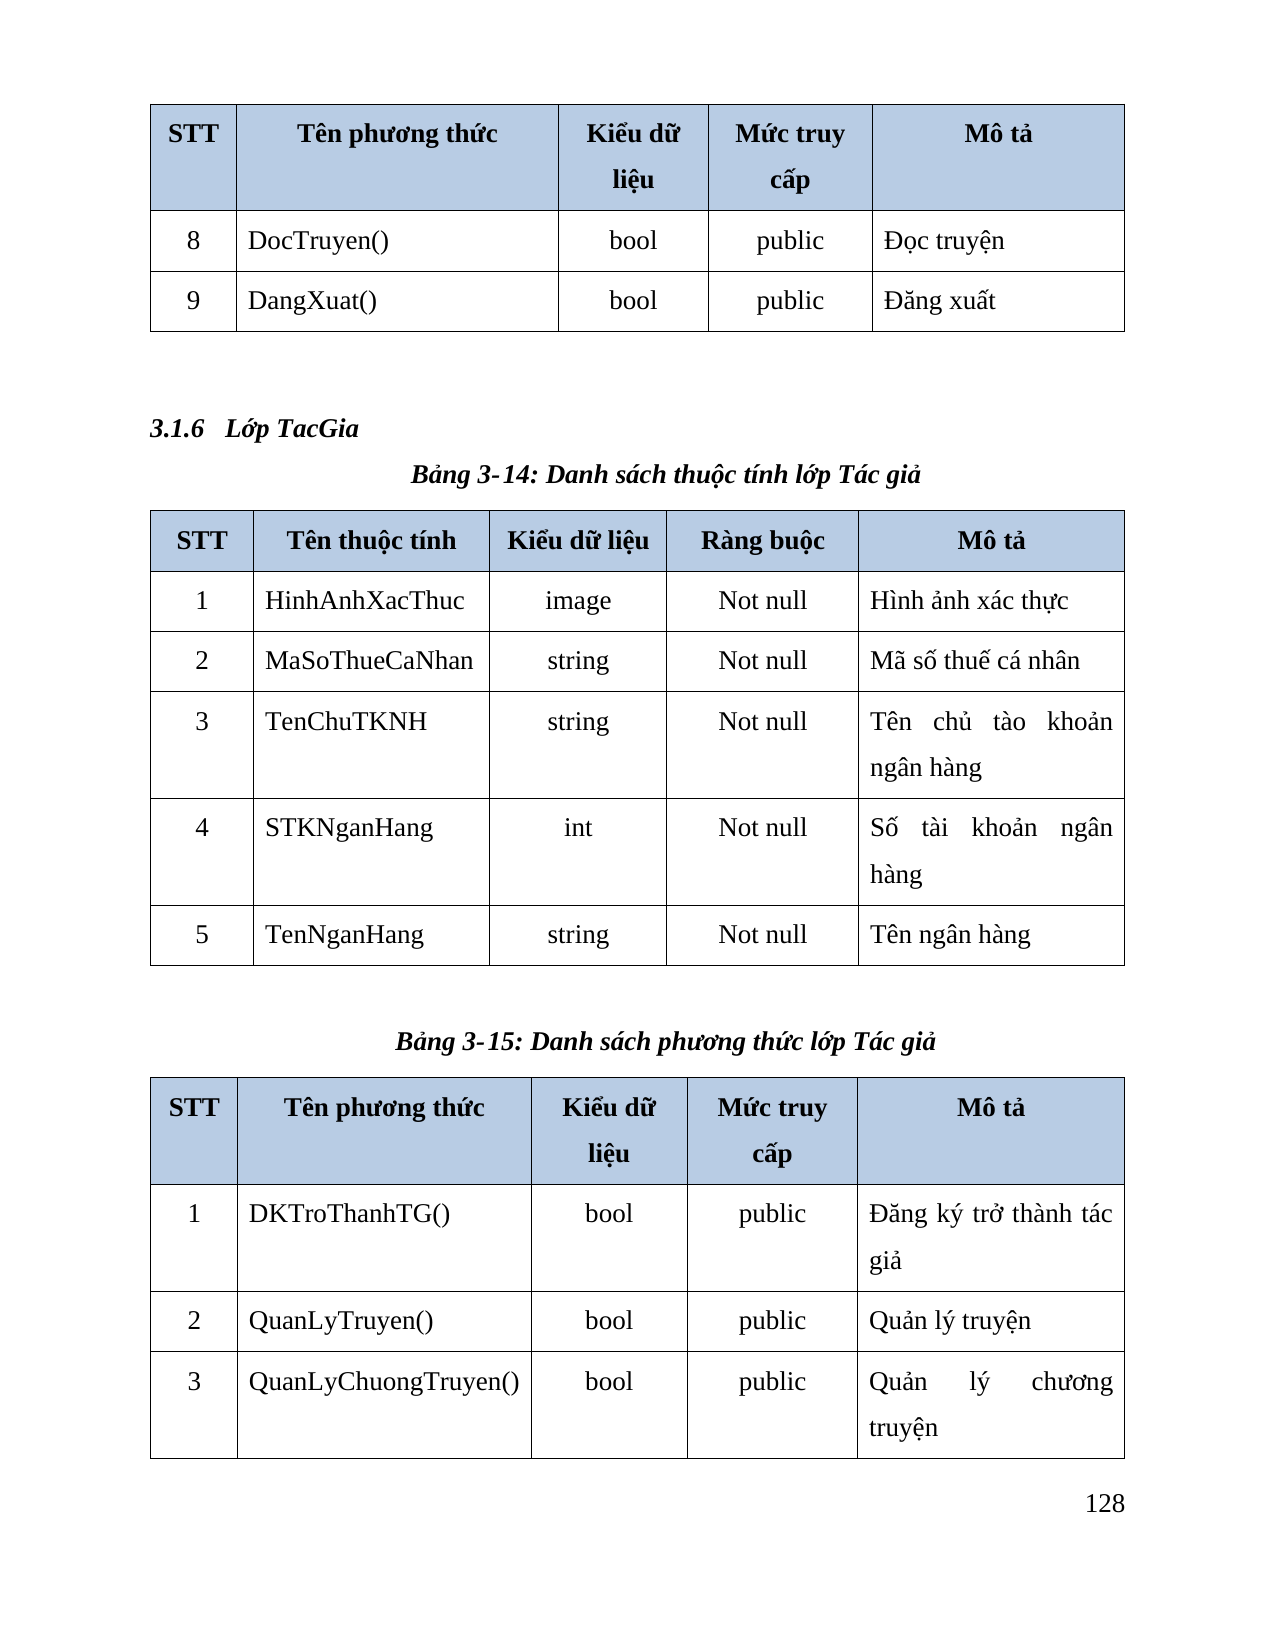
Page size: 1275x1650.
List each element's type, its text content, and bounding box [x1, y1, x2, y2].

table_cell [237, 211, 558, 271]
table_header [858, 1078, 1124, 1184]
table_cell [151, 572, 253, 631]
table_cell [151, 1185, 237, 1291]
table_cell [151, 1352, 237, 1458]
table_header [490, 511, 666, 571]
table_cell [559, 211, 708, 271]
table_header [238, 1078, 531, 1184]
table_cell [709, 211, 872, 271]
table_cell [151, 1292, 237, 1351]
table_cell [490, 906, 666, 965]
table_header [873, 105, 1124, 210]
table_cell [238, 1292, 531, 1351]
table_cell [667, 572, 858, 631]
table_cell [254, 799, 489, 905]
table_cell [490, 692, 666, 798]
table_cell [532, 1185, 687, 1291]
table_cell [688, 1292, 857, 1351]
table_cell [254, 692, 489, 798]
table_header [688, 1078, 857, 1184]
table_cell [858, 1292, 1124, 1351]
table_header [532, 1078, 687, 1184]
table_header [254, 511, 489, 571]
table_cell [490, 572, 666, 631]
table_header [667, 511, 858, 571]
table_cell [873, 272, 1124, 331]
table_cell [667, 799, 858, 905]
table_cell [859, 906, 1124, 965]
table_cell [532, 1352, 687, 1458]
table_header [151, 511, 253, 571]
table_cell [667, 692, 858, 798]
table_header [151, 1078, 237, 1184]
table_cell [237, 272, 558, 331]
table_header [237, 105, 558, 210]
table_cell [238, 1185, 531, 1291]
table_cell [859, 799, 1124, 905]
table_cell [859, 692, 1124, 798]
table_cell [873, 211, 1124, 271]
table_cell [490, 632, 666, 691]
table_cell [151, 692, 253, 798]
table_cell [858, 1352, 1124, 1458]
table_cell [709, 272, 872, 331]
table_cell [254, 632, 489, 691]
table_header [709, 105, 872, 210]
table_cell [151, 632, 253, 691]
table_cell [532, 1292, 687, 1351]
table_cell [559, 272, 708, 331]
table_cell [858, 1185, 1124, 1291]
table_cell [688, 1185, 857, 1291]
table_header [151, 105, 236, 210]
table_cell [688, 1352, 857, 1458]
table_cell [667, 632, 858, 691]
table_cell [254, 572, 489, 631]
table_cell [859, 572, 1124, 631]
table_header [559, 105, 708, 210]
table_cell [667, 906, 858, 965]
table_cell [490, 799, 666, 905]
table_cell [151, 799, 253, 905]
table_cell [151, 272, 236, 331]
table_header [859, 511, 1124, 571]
subtitle Lớp TacGia [150, 412, 1125, 443]
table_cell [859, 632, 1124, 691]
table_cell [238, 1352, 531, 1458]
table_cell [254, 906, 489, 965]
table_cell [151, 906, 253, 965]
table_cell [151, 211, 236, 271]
